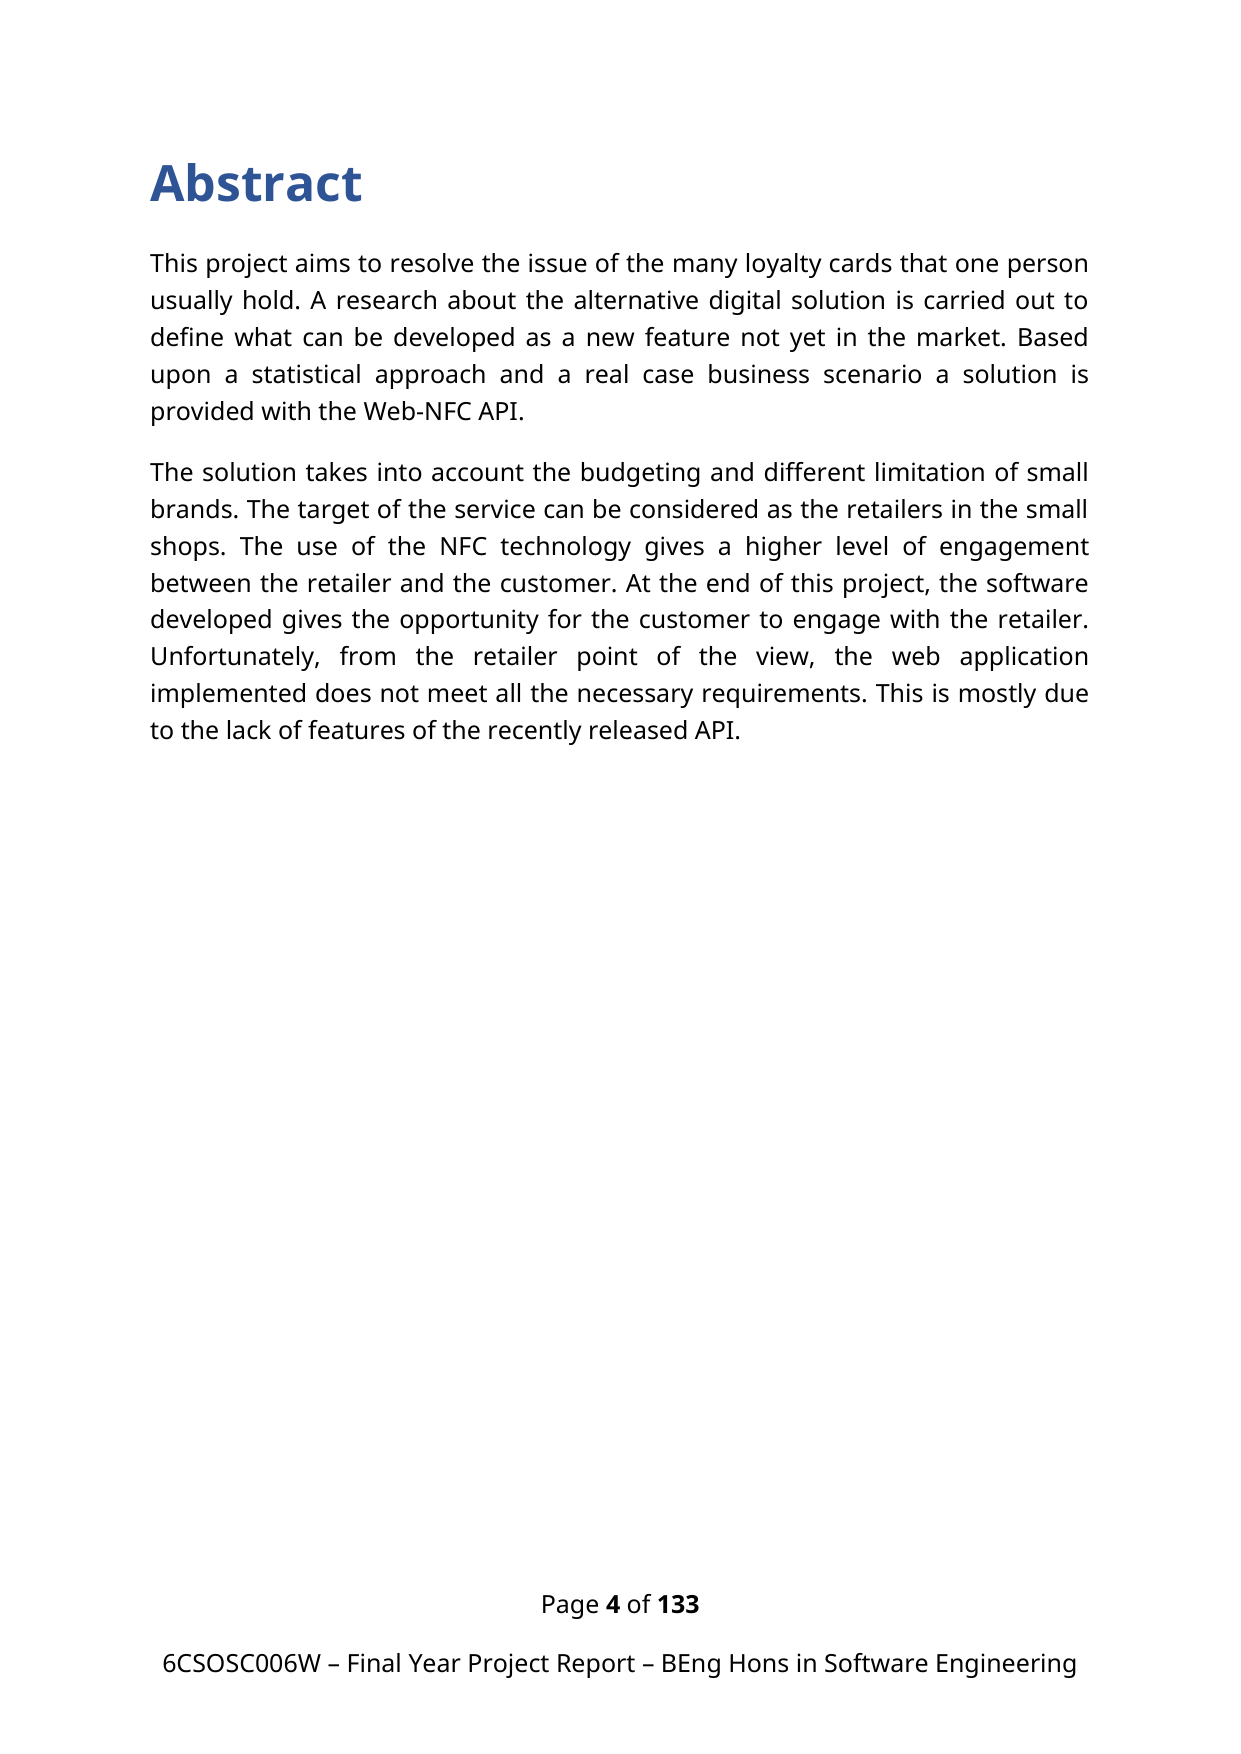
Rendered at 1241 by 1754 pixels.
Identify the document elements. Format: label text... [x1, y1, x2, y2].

text This project aims to resolve the issue of the many loyalty cards that one person usually hold. A research about the alternative digital solution is carried out to define what can be developed as a new feature not yet in the market. Based upon a statistical approach and a real case business scenario a solution is provided with the Web-NFC API. [150, 246, 1090, 427]
text The solution takes into account the budgeting and different limitation of small brands. The target of the service can be considered as the retailers in the small shops. The use of the NFC technology gives a higher level of engagement between the retailer and the customer. At the end of this project, the software developed gives the opportunity for the customer to engage with the retailer. Unfortunately, from the retailer point of the view, the web application implemented does not meet all the necessary requirements. This is mostly due to the lack of features of the recently released API. [150, 455, 1090, 746]
subtitle Abstract [150, 147, 1090, 216]
